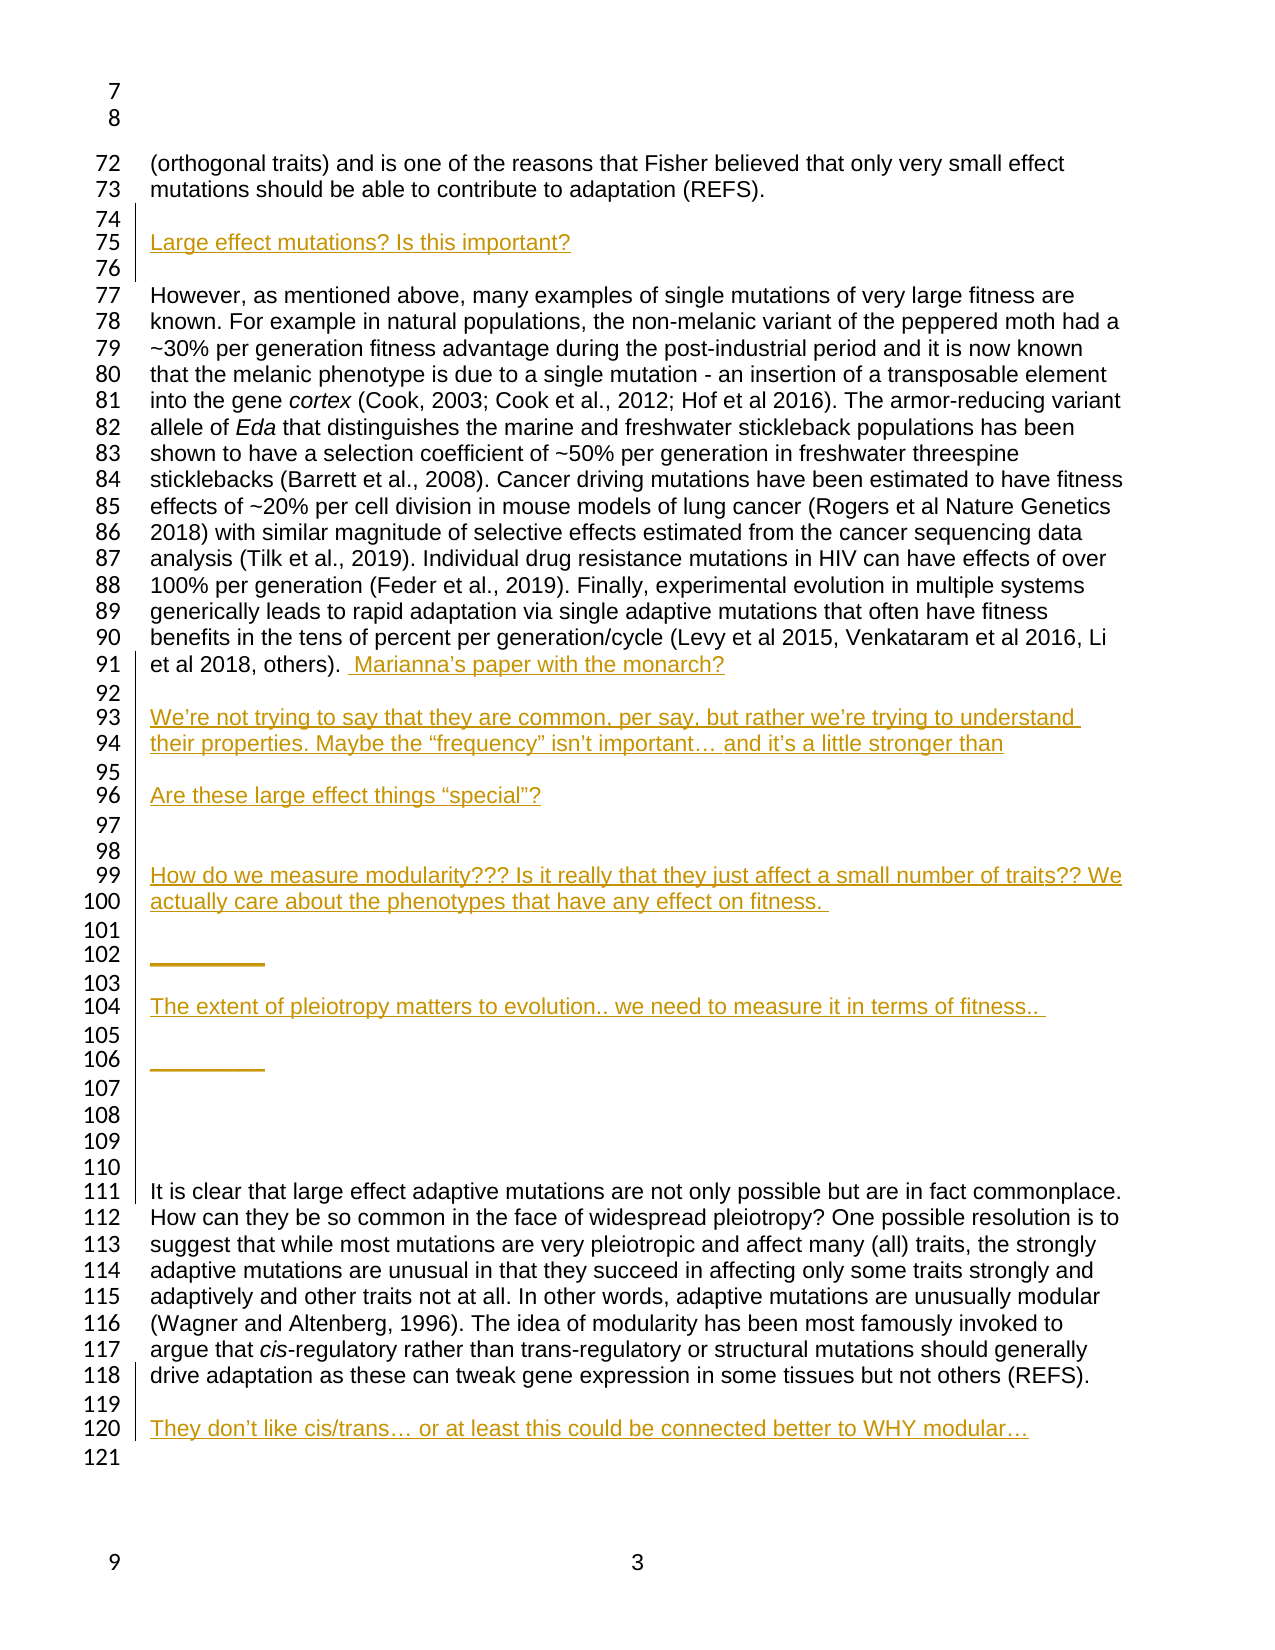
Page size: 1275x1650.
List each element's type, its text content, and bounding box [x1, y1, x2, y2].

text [150, 150, 1125, 203]
text It is clear that large effect adaptive mutations are not only possible but are in fact commonplace. How can they be so common in the face of widespread pleiotropy? One possible resolution is to suggest that while most mutations are very pleiotropic and affect many (all) traits, the strongly adaptive mutations are unusual in that they succeed in affecting only some traits strongly and adaptively and other traits not at all. In other words, adaptive mutations are unusually modular (Wagner and Altenberg, 1996). The idea of modularity has been most famously invoked to argue that cis-regulatory rather than trans-regulatory or structural mutations should generally drive adaptation as these can tweak gene expression in some tissues but not others (REFS). [150, 1178, 1125, 1389]
text However, as mentioned above, many examples of single mutations of very large fitness are known. For example in natural populations, the non-melanic variant of the peppered moth had a ~30% per generation fitness advantage during the post-industrial period and it is now known that the melanic phenotype is due to a single mutation - an insertion of a transposable element into the gene cortex (Cook, 2003; Cook et al., 2012; Hof et al 2016). The armor-reducing variant allele of Eda that distinguishes the marine and freshwater stickleback populations has been shown to have a selection coefficient of ~50% per generation in freshwater threespine sticklebacks (Barrett et al., 2008). Cancer driving mutations have been estimated to have fitness effects of ~20% per cell division in mouse models of lung cancer (Rogers et al Nature Genetics 2018) with similar magnitude of selective effects estimated from the cancer sequencing data analysis (Tilk et al., 2019). Individual drug resistance mutations in HIV can have effects of over 100% per generation (Feder et al., 2019). Finally, experimental evolution in multiple systems generically leads to rapid adaptation via single adaptive mutations that often have fitness benefits in the tens of percent per generation/cycle (Levy et al 2015, Venkataram et al 2016, Li et al 2018, others). [150, 282, 1125, 677]
